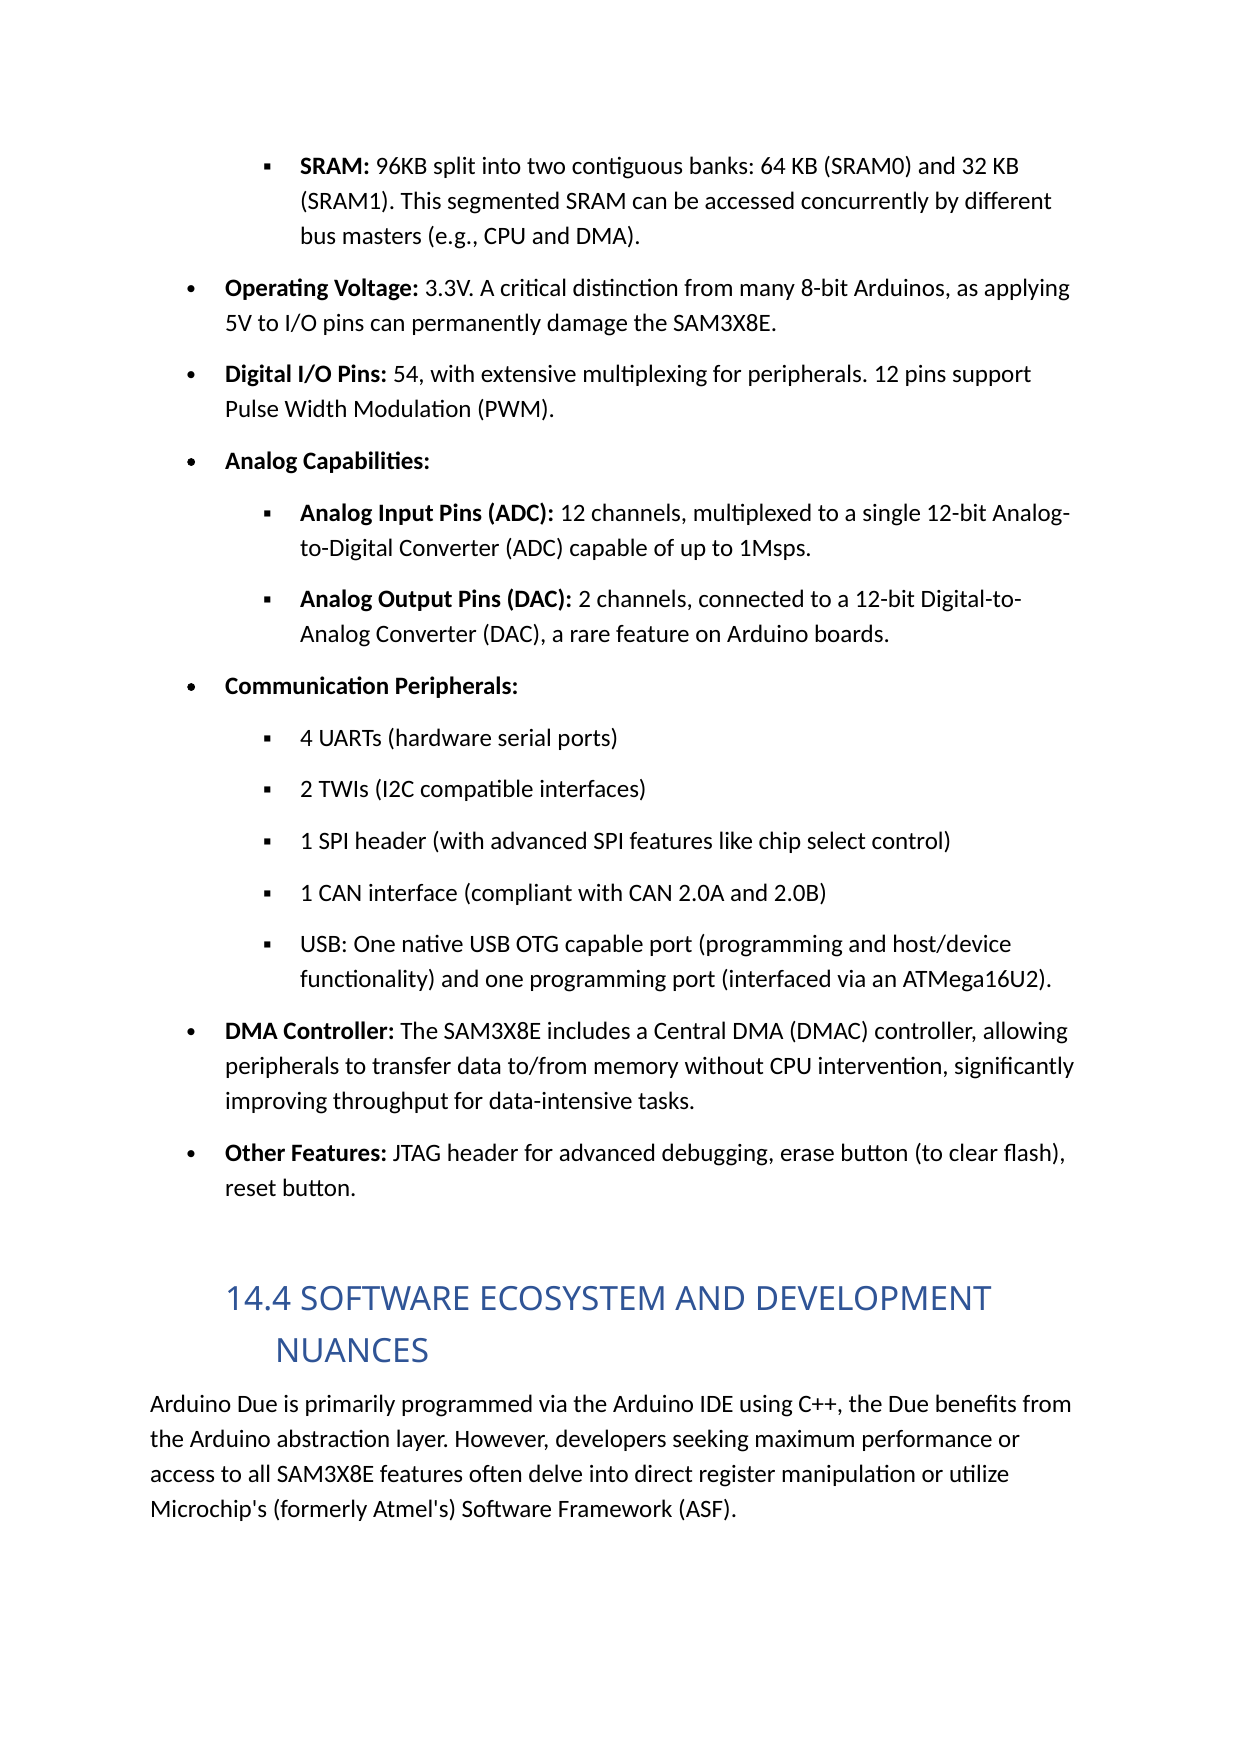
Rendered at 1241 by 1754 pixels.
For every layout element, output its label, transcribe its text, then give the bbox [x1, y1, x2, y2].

list 2 TWIs (I2C compatible interfaces) [262, 773, 1090, 804]
list Communication Peripherals: [187, 670, 1090, 701]
list Analog Output Pins (DAC): 2 channels, connected to a 12-bit Digital-to-Analog Converter (DAC), a rare feature on Arduino boards. [262, 583, 1090, 649]
subtitle SOFTWARE ECOSYSTEM AND DEVELOPMENT NUANCES [225, 1275, 1090, 1373]
list Analog Capabilities: [187, 445, 1090, 476]
list 1 SPI header (with advanced SPI features like chip select control) [262, 825, 1090, 856]
list Operating Voltage: 3.3V. A critical distinction from many 8-bit Arduinos, as applying 5V to I/O pins can permanently damage the SAM3X8E. [187, 272, 1090, 337]
list Other Features: JTAG header for advanced debugging, erase button (to clear flash), reset button. [187, 1137, 1090, 1202]
text Arduino Due is primarily programmed via the Arduino IDE using C++, the Due benefits from the Arduino abstraction layer. However, developers seeking maximum performance or access to all SAM3X8E features often delve into direct register manipulation or utilize Microchip's (formerly Atmel's) Software Framework (ASF). [150, 1388, 1090, 1523]
list 4 UARTs (hardware serial ports) [262, 722, 1090, 752]
list DMA Controller: The SAM3X8E includes a Central DMA (DMAC) controller, allowing peripherals to transfer data to/from memory without CPU intervention, significantly improving throughput for data-intensive tasks. [187, 1015, 1090, 1116]
list Analog Input Pins (ADC): 12 channels, multiplexed to a single 12-bit Analog-to-Digital Converter (ADC) capable of up to 1Msps. [262, 497, 1090, 562]
list SRAM: 96KB split into two contiguous banks: 64 KB (SRAM0) and 32 KB (SRAM1). This segmented SRAM can be accessed concurrently by different bus masters (e.g., CPU and DMA). [262, 150, 1090, 251]
list Digital I/O Pins: 54, with extensive multiplexing for peripherals. 12 pins support Pulse Width Modulation (PWM). [187, 358, 1090, 424]
list USB: One native USB OTG capable port (programming and host/device functionality) and one programming port (interfaced via an ATMega16U2). [262, 928, 1090, 994]
list 1 CAN interface (compliant with CAN 2.0A and 2.0B) [262, 877, 1090, 907]
